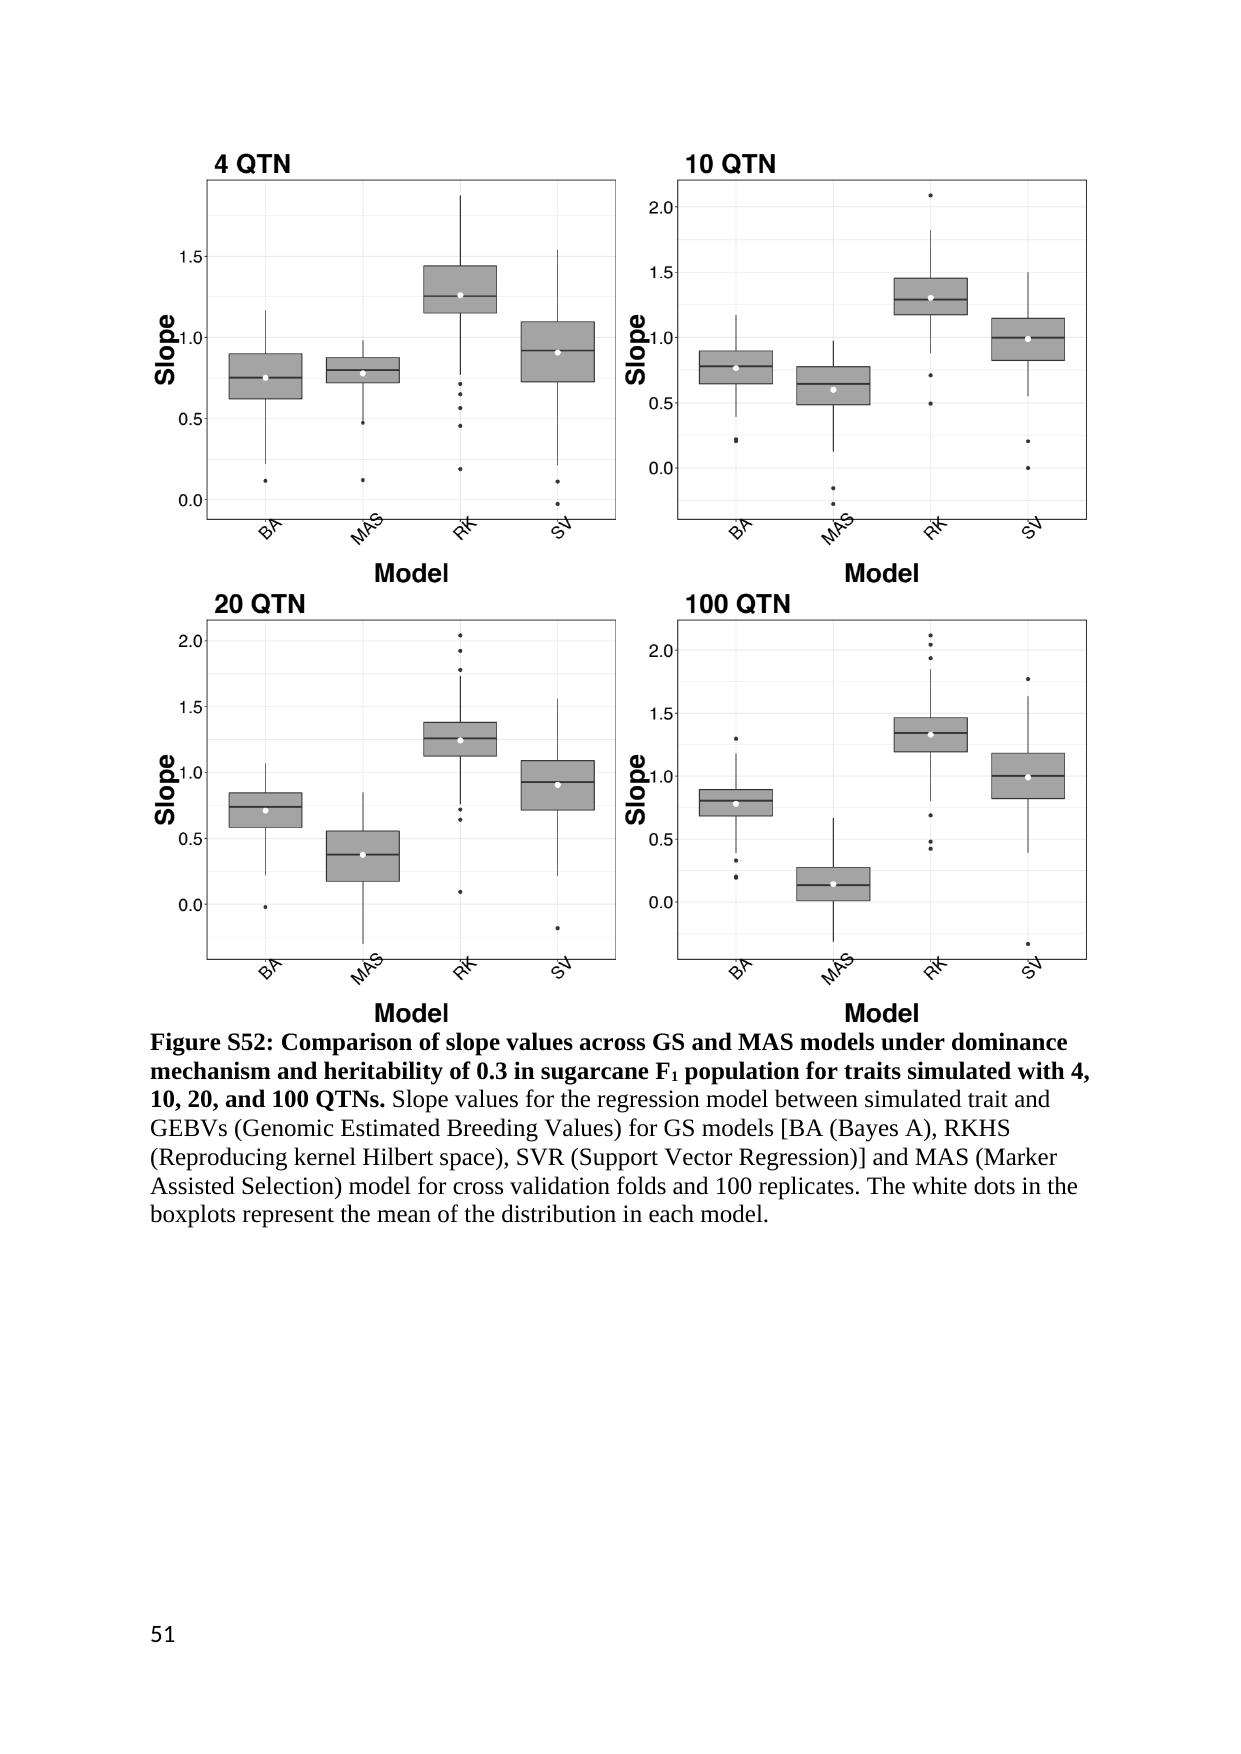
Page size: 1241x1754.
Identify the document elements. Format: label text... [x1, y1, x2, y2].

text Figure S52: Comparison of slope values across GS and MAS models under dominance mechanism and heritability of 0.3 in sugarcane F1 population for traits simulated with 4, 10, 20, and 100 QTNs. Slope values for the regression model between simulated trait and GEBVs (Genomic Estimated Breeding Values) for GS models [BA (Bayes A), RKHS (Reproducing kernel Hilbert space), SVR (Support Vector Regression)] and MAS (Marker Assisted Selection) model for cross validation folds and 100 replicates. The white dots in the boxplots represent the mean of the distribution in each model. [150, 1027, 1090, 1228]
